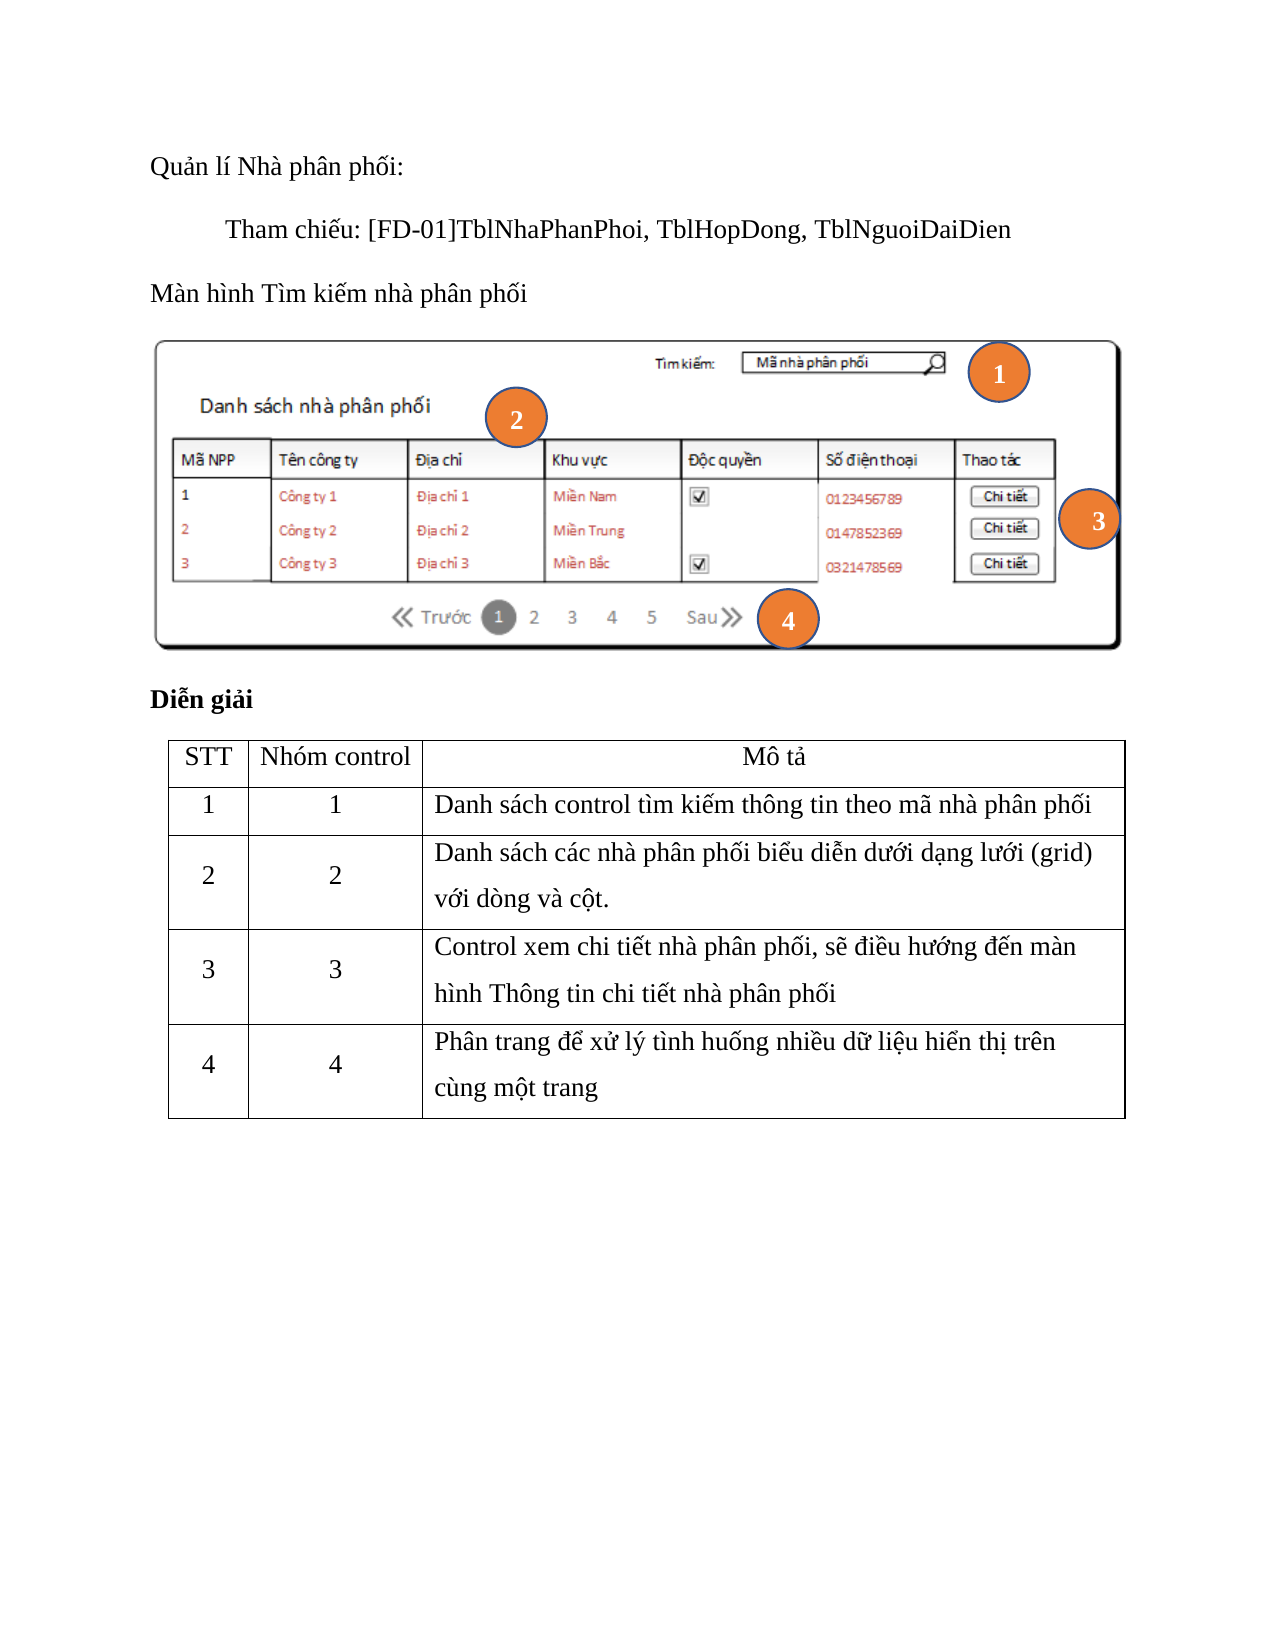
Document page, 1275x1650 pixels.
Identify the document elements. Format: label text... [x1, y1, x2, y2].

table_cell 3 [169, 930, 248, 1024]
table_cell 4 [249, 1025, 422, 1118]
text Tham chiếu: [FD-01]TblNhaPhanPhoi, TblHopDong, TblNguoiDaiDien [150, 213, 1125, 244]
table_cell 2 [169, 836, 248, 929]
table_cell 2 [249, 836, 422, 929]
table_cell Phân trang để xử lý tình huống nhiều dữ liệu hiển thị trên cùng một trang [423, 1025, 1124, 1118]
table_header Nhóm control [249, 741, 422, 787]
table_cell 1 [249, 788, 422, 835]
picture [150, 340, 1125, 651]
text Màn hình Tìm kiếm nhà phân phối [150, 277, 1125, 308]
table_cell Danh sách control tìm kiếm thông tin theo mã nhà phân phối [423, 788, 1124, 835]
table_header STT [169, 741, 248, 787]
table_cell 3 [249, 930, 422, 1024]
table_cell Danh sách các nhà phân phối biểu diễn dưới dạng lưới (grid) với dòng và cột. [423, 836, 1124, 929]
list Diễn giải [150, 683, 1125, 714]
table_header Mô tả [423, 741, 1124, 787]
table_cell 4 [169, 1025, 248, 1118]
table_cell Control xem chi tiết nhà phân phối, sẽ điều hướng đến màn hình Thông tin chi tiết nhà phân phối [423, 930, 1124, 1024]
text Quản lí Nhà phân phối: [150, 150, 1125, 181]
table_cell 1 [169, 788, 248, 835]
